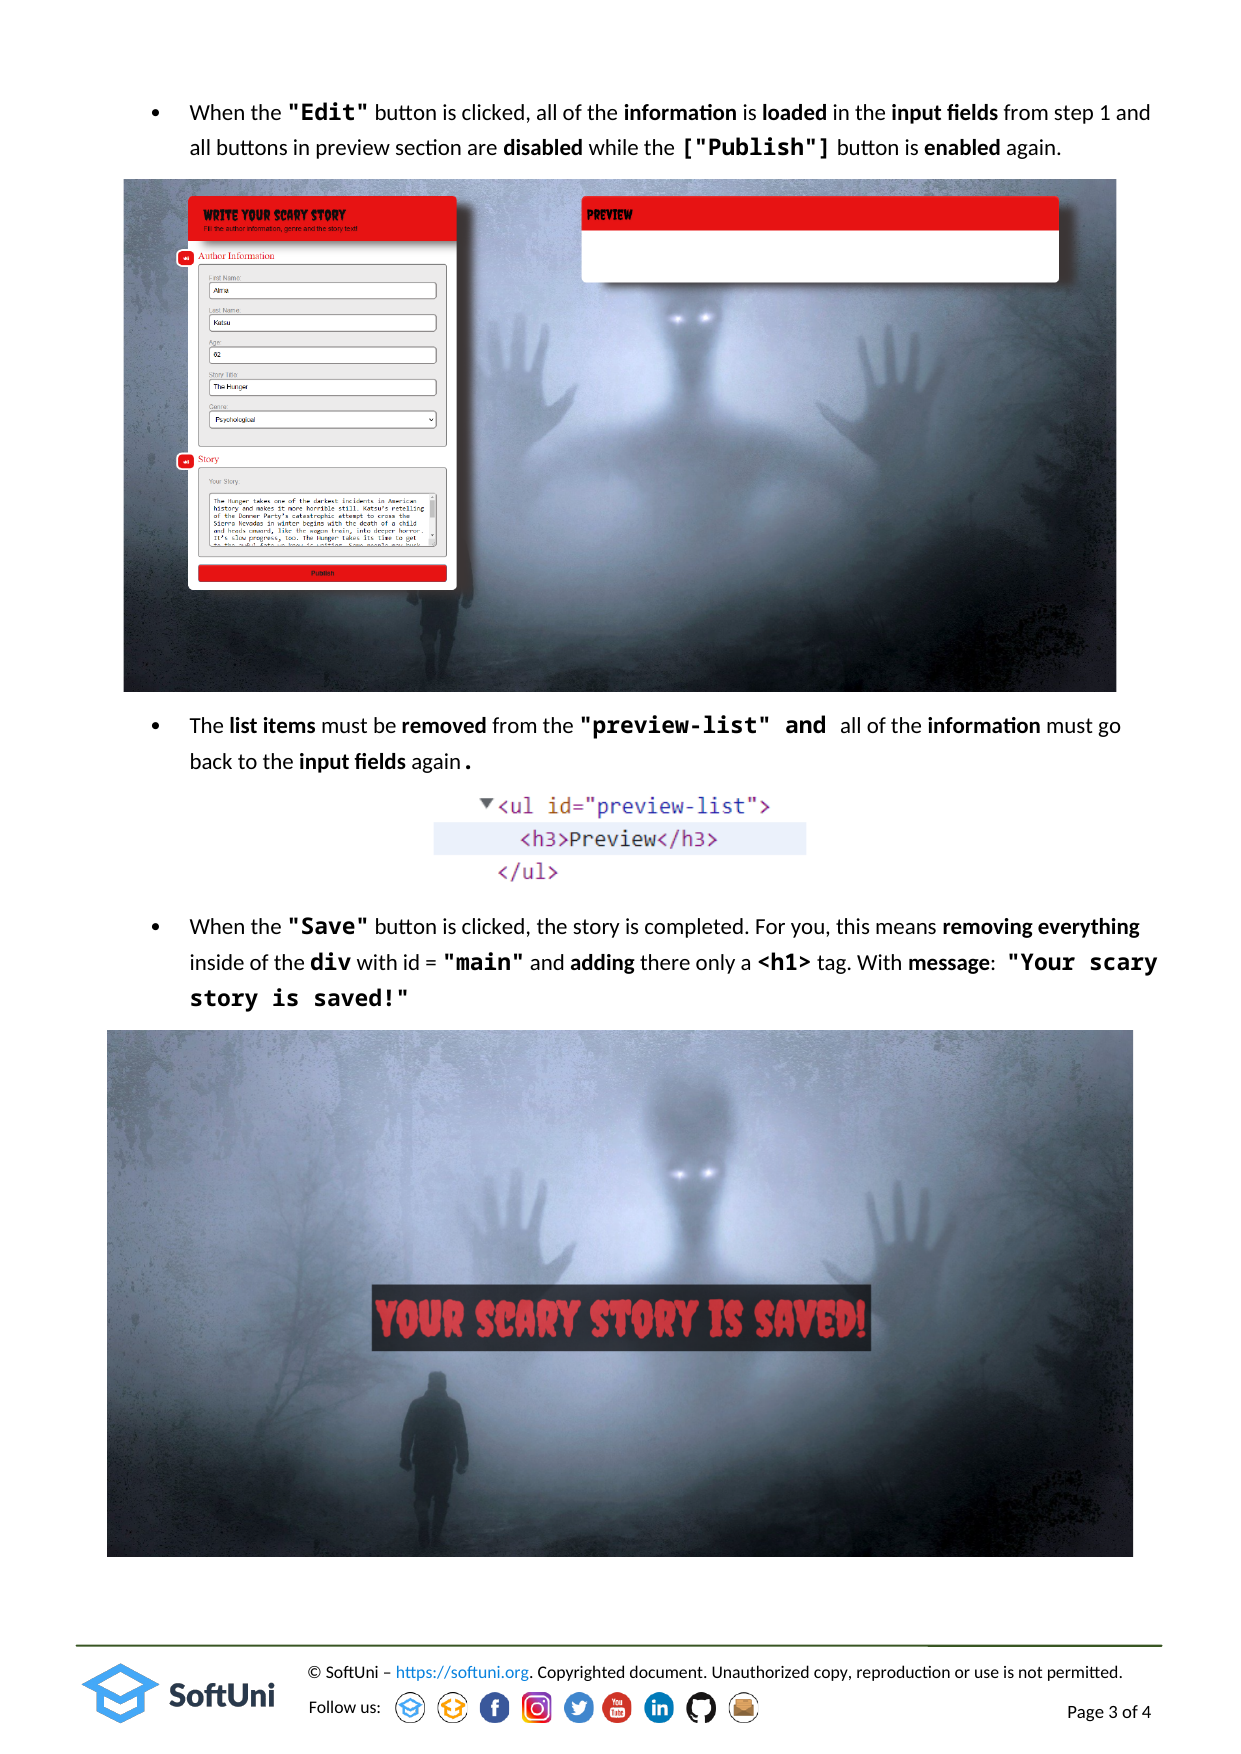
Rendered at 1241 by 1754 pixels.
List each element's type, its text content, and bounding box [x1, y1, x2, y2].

picture [564, 1692, 594, 1723]
picture [666, 1715, 674, 1723]
list When the "Save" button is clicked, the story is completed. For you, this means removing everything inside of the div with id = "main" and adding there only a <h1> tag. With message: "Your scary story is saved!" [152, 910, 1163, 1013]
picture [658, 1705, 667, 1715]
picture [602, 1692, 632, 1723]
picture [123, 179, 1117, 692]
picture [728, 1692, 759, 1723]
picture [433, 793, 807, 893]
list The list items must be removed from the "preview-list" and all of the information must go back to the input fields again. [152, 709, 1163, 776]
picture [644, 1692, 654, 1702]
picture [665, 1692, 674, 1701]
picture [479, 1692, 510, 1723]
picture [437, 1692, 468, 1723]
picture [644, 1713, 652, 1723]
picture [107, 1030, 1134, 1557]
picture [522, 1692, 552, 1723]
picture [686, 1692, 716, 1723]
picture [75, 1658, 281, 1729]
list When the "Edit" button is clicked, all of the information is loaded in the input fields from step 1 and all buttons in preview section are disabled while the ["Publish"] button is enabled again. [152, 95, 1163, 163]
picture [395, 1692, 425, 1723]
